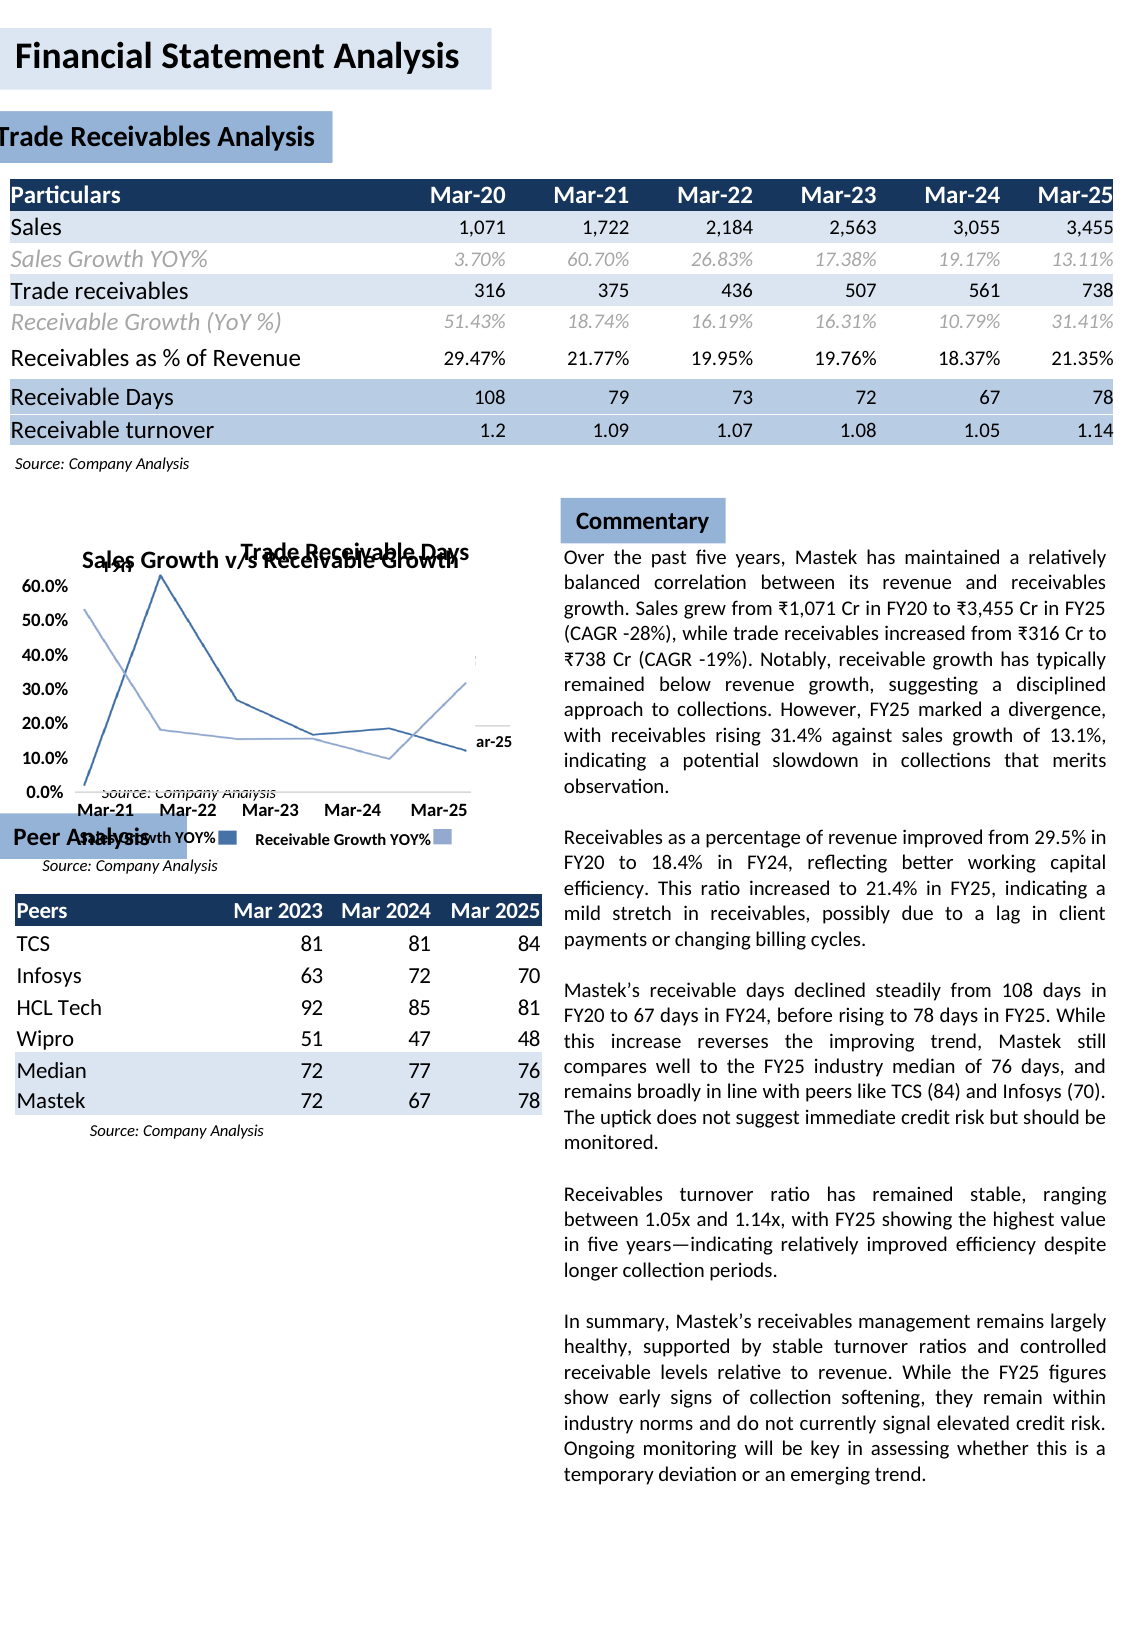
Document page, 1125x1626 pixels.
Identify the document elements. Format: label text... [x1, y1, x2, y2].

text Mastek’s receivable days declined steadily from 108 days in FY20 to 67 days in FY24, before rising to 78 days in FY25. While this increase reverses the improving trend, Mastek still compares well to the FY25 industry median of 76 days, and remains broadly in line with peers like TCS (84) and Infosys (70). The uptick does not suggest immediate credit risk but should be monitored. [564, 977, 1107, 1155]
picture [79, 551, 480, 790]
table_cell 108 [384, 379, 506, 414]
table_cell 1,071 [384, 211, 506, 243]
table_cell 78 [1000, 379, 1113, 414]
table_cell 19.76% [753, 337, 876, 378]
table_cell 78 [440, 1088, 542, 1115]
table_cell 1.08 [753, 415, 876, 445]
table_cell HCL Tech [15, 993, 205, 1024]
table_cell 19.95% [629, 337, 753, 378]
table_cell 67 [331, 1088, 440, 1115]
table_cell 10.79% [876, 306, 1000, 337]
table_cell 17.38% [753, 243, 876, 274]
table_cell 507 [753, 274, 876, 306]
table_cell Receivables as % of Revenue [10, 337, 384, 378]
table_cell 81 [331, 926, 440, 961]
table_cell 26.83% [629, 243, 753, 274]
table_cell Trade receivables [10, 274, 384, 306]
table_cell 70 [440, 961, 542, 993]
table_cell 72 [205, 1088, 331, 1115]
table_cell 1.14 [1000, 415, 1113, 445]
table_cell 48 [440, 1024, 542, 1052]
table_cell 79 [506, 379, 629, 414]
table_cell 18.37% [876, 337, 1000, 378]
text Receivables as a percentage of revenue improved from 29.5% in FY20 to 18.4% in FY24, reflecting better working capital efficiency. This ratio increased to 21.4% in FY25, indicating a mild stretch in receivables, possibly due to a lag in client payments or changing billing cycles. [564, 824, 1107, 951]
table_header Mar-23 [753, 179, 876, 211]
text Source: Company Analysis [15, 453, 1125, 473]
picture [368, 551, 379, 556]
table_cell 72 [331, 961, 440, 993]
table_cell 51 [205, 1024, 331, 1052]
table_cell 81 [205, 926, 331, 961]
table_cell 84 [440, 926, 542, 961]
table_cell 561 [876, 274, 1000, 306]
table_cell 2,563 [753, 211, 876, 243]
table_header Mar-20 [384, 179, 506, 211]
table_cell 436 [629, 274, 753, 306]
table_cell Receivable Days [10, 379, 384, 414]
table_cell 21.35% [1000, 337, 1113, 378]
table_cell Receivable turnover [10, 415, 384, 445]
table_cell 63 [205, 961, 331, 993]
table_cell 72 [753, 379, 876, 414]
table_cell Infosys [15, 961, 205, 993]
table_header Mar 2023 [205, 894, 331, 926]
table_cell 77 [331, 1052, 440, 1088]
table_header Peers [15, 894, 205, 926]
table_header Mar-21 [506, 179, 629, 211]
table_cell 16.31% [753, 306, 876, 337]
table_cell 76 [440, 1052, 542, 1088]
text Receivables turnover ratio has remained stable, ranging between 1.05x and 1.14x, with FY25 showing the highest value in five years—indicating relatively improved efficiency despite longer collection periods. [564, 1181, 1107, 1282]
table_cell 1.07 [629, 415, 753, 445]
table_cell 738 [1000, 274, 1113, 306]
table_cell TCS [15, 926, 205, 961]
table_cell 51.43% [384, 306, 506, 337]
table_cell 18.74% [506, 306, 629, 337]
table_header Mar-24 [876, 179, 1000, 211]
table_header Particulars [10, 179, 384, 211]
table_cell Mastek [15, 1088, 205, 1115]
table_cell Sales Growth YOY% [10, 243, 384, 274]
picture [348, 551, 355, 557]
table_cell 1.09 [506, 415, 629, 445]
table_header Mar 2025 [440, 894, 542, 926]
text In summary, Mastek’s receivables management remains largely healthy, supported by stable turnover ratios and controlled receivable levels relative to revenue. While the FY25 figures show early signs of collection softening, they remain within industry norms and do not currently signal elevated credit risk. Ongoing monitoring will be key in assessing whether this is a temporary deviation or an emerging trend. [564, 1308, 1107, 1486]
table_cell 60.70% [506, 243, 629, 274]
table_cell Receivable Growth (YoY %) [10, 306, 384, 337]
table_cell 1.05 [876, 415, 1000, 445]
table_cell 29.47% [384, 337, 506, 378]
picture [434, 551, 443, 556]
table_cell Wipro [15, 1024, 205, 1052]
picture [425, 551, 432, 557]
table_cell 3,055 [876, 211, 1000, 243]
table_cell 3.70% [384, 243, 506, 274]
table_cell 1,722 [506, 211, 629, 243]
table_cell 31.41% [1000, 306, 1113, 337]
table_cell 13.11% [1000, 243, 1113, 274]
table_cell 85 [331, 993, 440, 1024]
table_header Mar-25 [1000, 179, 1113, 211]
table_cell 375 [506, 274, 629, 306]
table_cell 2,184 [629, 211, 753, 243]
table_cell 21.77% [506, 337, 629, 378]
table_cell 81 [440, 993, 542, 1024]
table_cell 1.2 [384, 415, 506, 445]
table_cell 72 [205, 1052, 331, 1088]
table_cell Sales [10, 211, 384, 243]
table_cell Median [15, 1052, 205, 1088]
table_cell 316 [384, 274, 506, 306]
table_header Mar-22 [629, 179, 753, 211]
table_cell 3,455 [1000, 211, 1113, 243]
table_header Mar 2024 [331, 894, 440, 926]
picture [385, 559, 393, 566]
table_cell 73 [629, 379, 753, 414]
table_cell 92 [205, 993, 331, 1024]
table_cell 16.19% [629, 306, 753, 337]
table_cell 19.17% [876, 243, 1000, 274]
text Over the past five years, Mastek has maintained a relatively balanced correlation between its revenue and receivables growth. Sales grew from ₹1,071 Cr in FY20 to ₹3,455 Cr in FY25 (CAGR -28%), while trade receivables increased from ₹316 Cr to ₹738 Cr (CAGR -19%). Notably, receivable growth has typically remained below revenue growth, suggesting a disciplined approach to collections. However, FY25 marked a divergence, with receivables rising 31.4% against sales growth of 13.1%, indicating a potential slowdown in collections that merits observation. [564, 544, 1107, 798]
table_cell 47 [331, 1024, 440, 1052]
table_cell 67 [876, 379, 1000, 414]
